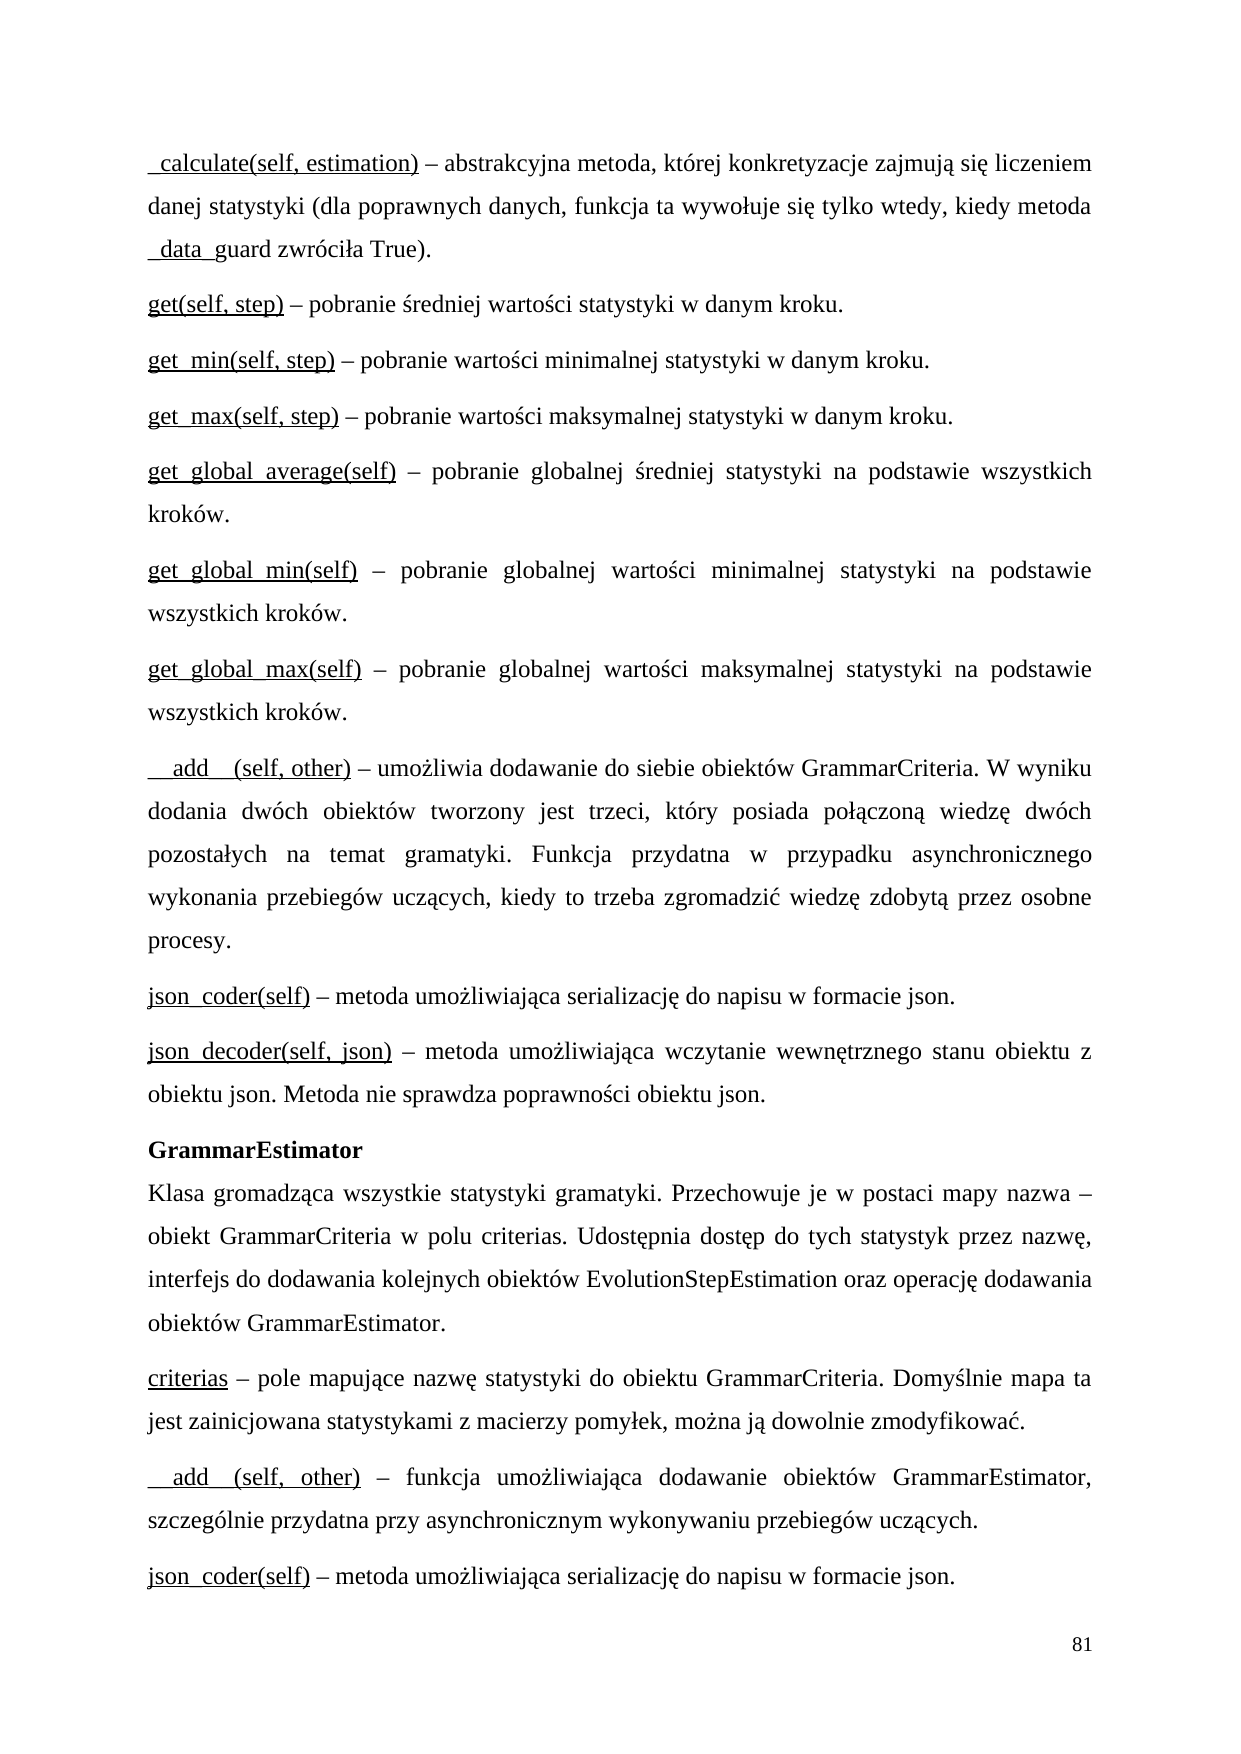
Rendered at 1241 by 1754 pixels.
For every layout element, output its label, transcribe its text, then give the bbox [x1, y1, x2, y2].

text _calculate(self, estimation) – abstrakcyjna metoda, której konkretyzacje zajmują się liczeniem danej statystyki (dla poprawnych danych, funkcja ta wywołuje się tylko wtedy, kiedy metoda _data_guard zwróciła True). [148, 148, 1093, 263]
text Klasa gromadząca wszystkie statystyki gramatyki. Przechowuje je w postaci mapy nazwa – obiekt GrammarCriteria w polu criterias. Udostępnia dostęp do tych statystyk przez nazwę, interfejs do dodawania kolejnych obiektów EvolutionStepEstimation oraz operację dodawania obiektów GrammarEstimator. [148, 1178, 1093, 1336]
text json_coder(self) – metoda umożliwiająca serializację do napisu w formacie json. [148, 981, 1093, 1009]
text criterias – pole mapujące nazwę statystyki do obiektu GrammarCriteria. Domyślnie mapa ta jest zainicjowana statystykami z macierzy pomyłek, można ją dowolnie zmodyfikować. [148, 1363, 1093, 1435]
text get_min(self, step) – pobranie wartości minimalnej statystyki w danym kroku. [148, 345, 1093, 374]
text __add__(self, other) – umożliwia dodawanie do siebie obiektów GrammarCriteria. W wyniku dodania dwóch obiektów tworzony jest trzeci, który posiada połączoną wiedzę dwóch pozostałych na temat gramatyki. Funkcja przydatna w przypadku asynchronicznego wykonania przebiegów uczących, kiedy to trzeba zgromadzić wiedzę zdobytą przez osobne procesy. [148, 753, 1093, 954]
text __add__(self, other) – funkcja umożliwiająca dodawanie obiektów GrammarEstimator, szczególnie przydatna przy asynchronicznym wykonywaniu przebiegów uczących. [148, 1462, 1093, 1534]
text get(self, step) – pobranie średniej wartości statystyki w danym kroku. [148, 289, 1093, 318]
text get_global_average(self) – pobranie globalnej średniej statystyki na podstawie wszystkich kroków. [148, 456, 1093, 528]
text GrammarEstimator [148, 1135, 1093, 1164]
text get_global_min(self) – pobranie globalnej wartości minimalnej statystyki na podstawie wszystkich kroków. [148, 555, 1093, 627]
text json_coder(self) – metoda umożliwiająca serializację do napisu w formacie json. [148, 1561, 1093, 1589]
text json_decoder(self, json) – metoda umożliwiająca wczytanie wewnętrznego stanu obiektu z obiektu json. Metoda nie sprawdza poprawności obiektu json. [148, 1036, 1093, 1108]
text get_global_max(self) – pobranie globalnej wartości maksymalnej statystyki na podstawie wszystkich kroków. [148, 654, 1093, 726]
text get_max(self, step) – pobranie wartości maksymalnej statystyki w danym kroku. [148, 401, 1093, 429]
